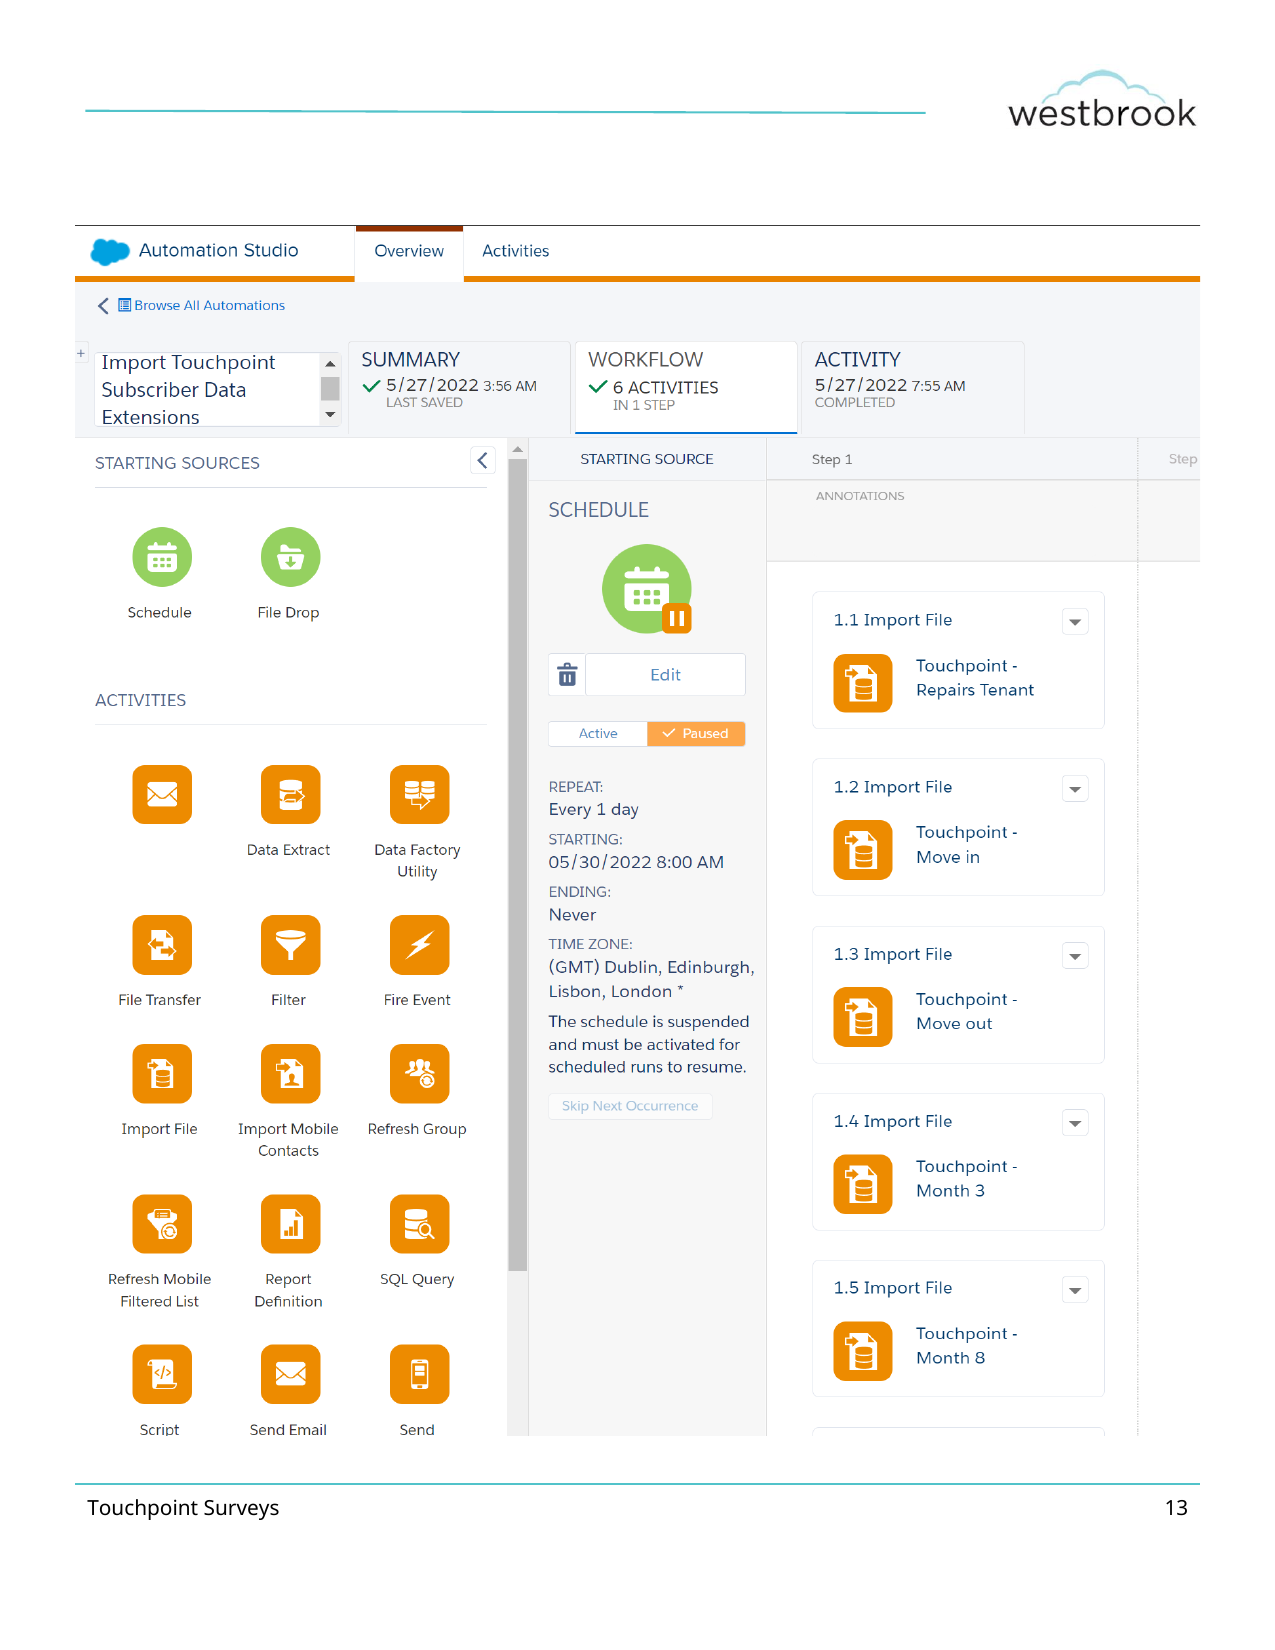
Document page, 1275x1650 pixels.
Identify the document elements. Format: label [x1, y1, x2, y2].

picture [75, 225, 1200, 1436]
picture [1001, 64, 1200, 129]
